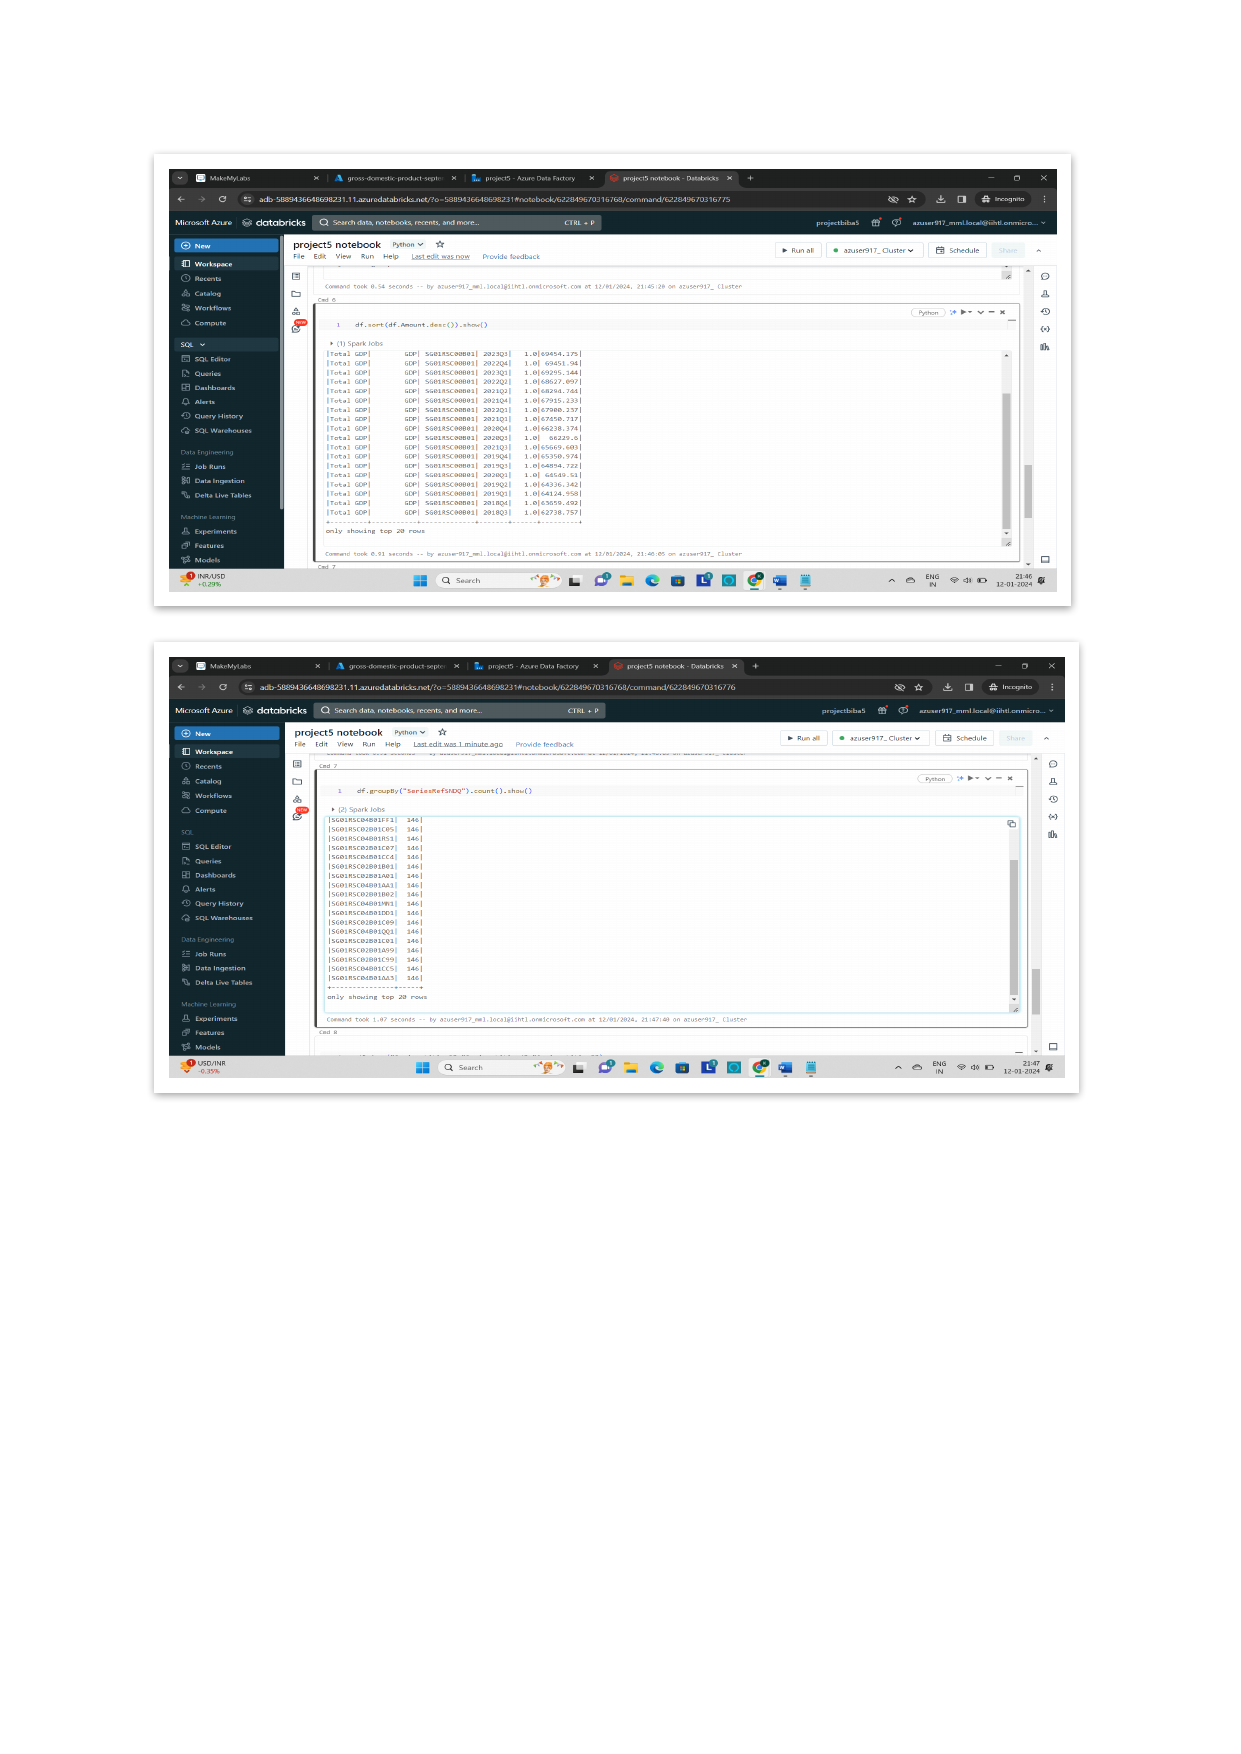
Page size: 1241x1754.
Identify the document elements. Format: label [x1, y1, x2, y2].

picture [169, 169, 1057, 592]
picture [169, 657, 1065, 1078]
